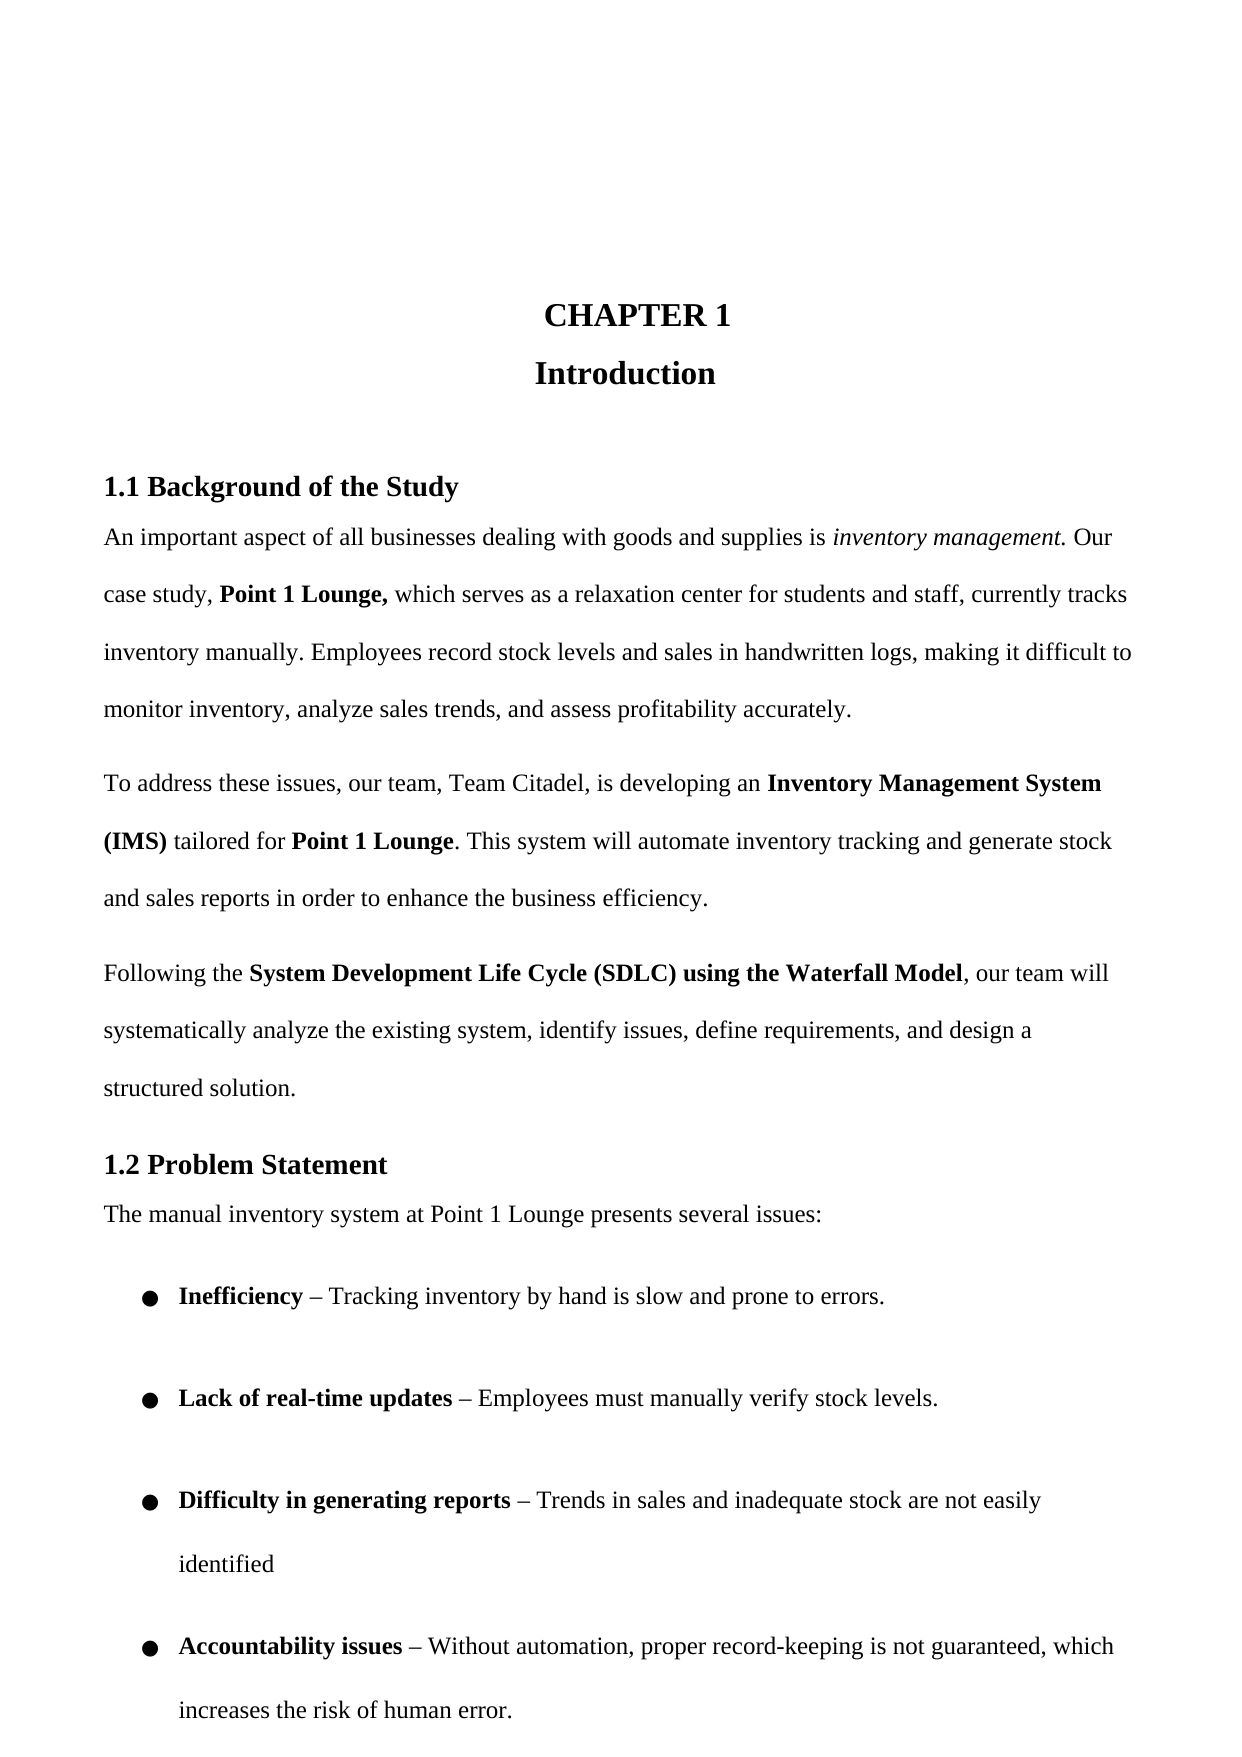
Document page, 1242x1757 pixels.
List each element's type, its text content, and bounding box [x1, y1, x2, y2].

text Following the System Development Life Cycle (SDLC) using the Waterfall Model, our team will systematically analyze the existing system, identify issues, define requirements, and design a structured solution. [103, 958, 1138, 1101]
text 1.1 Background of the Study [103, 469, 1138, 502]
text An important aspect of all businesses dealing with goods and supplies is inventory management. Our case study, Point 1 Lounge, which serves as a relaxation center for students and staff, currently tracks inventory manually. Employees record stock levels and sales in handwritten logs, making it difficult to monitor inventory, analyze sales trends, and assess profitability accurately. [103, 522, 1138, 723]
text The manual inventory system at Point 1 Lounge presents several issues: [103, 1199, 1138, 1228]
text CHAPTER 1 [103, 295, 1138, 333]
text 1.2 Problem Statement [103, 1147, 1138, 1180]
text To address these issues, our team, Team Citadel, is developing an Inventory Management System (IMS) tailored for Point 1 Lounge. This system will automate inventory tracking and generate stock and sales reports in order to enhance the business efficiency. [103, 768, 1138, 912]
list Difficulty in generating reports – Trends in sales and inadequate stock are not easily identified [141, 1478, 1138, 1578]
list Lack of real-time updates – Employees must manually verify stock levels. [141, 1376, 1138, 1418]
list Accountability issues – Without automation, proper record-keeping is not guaranteed, which increases the risk of human error. [141, 1623, 1138, 1724]
list Inefficiency – Tracking inventory by hand is slow and prone to errors. [141, 1274, 1138, 1316]
text Introduction [103, 353, 1138, 391]
